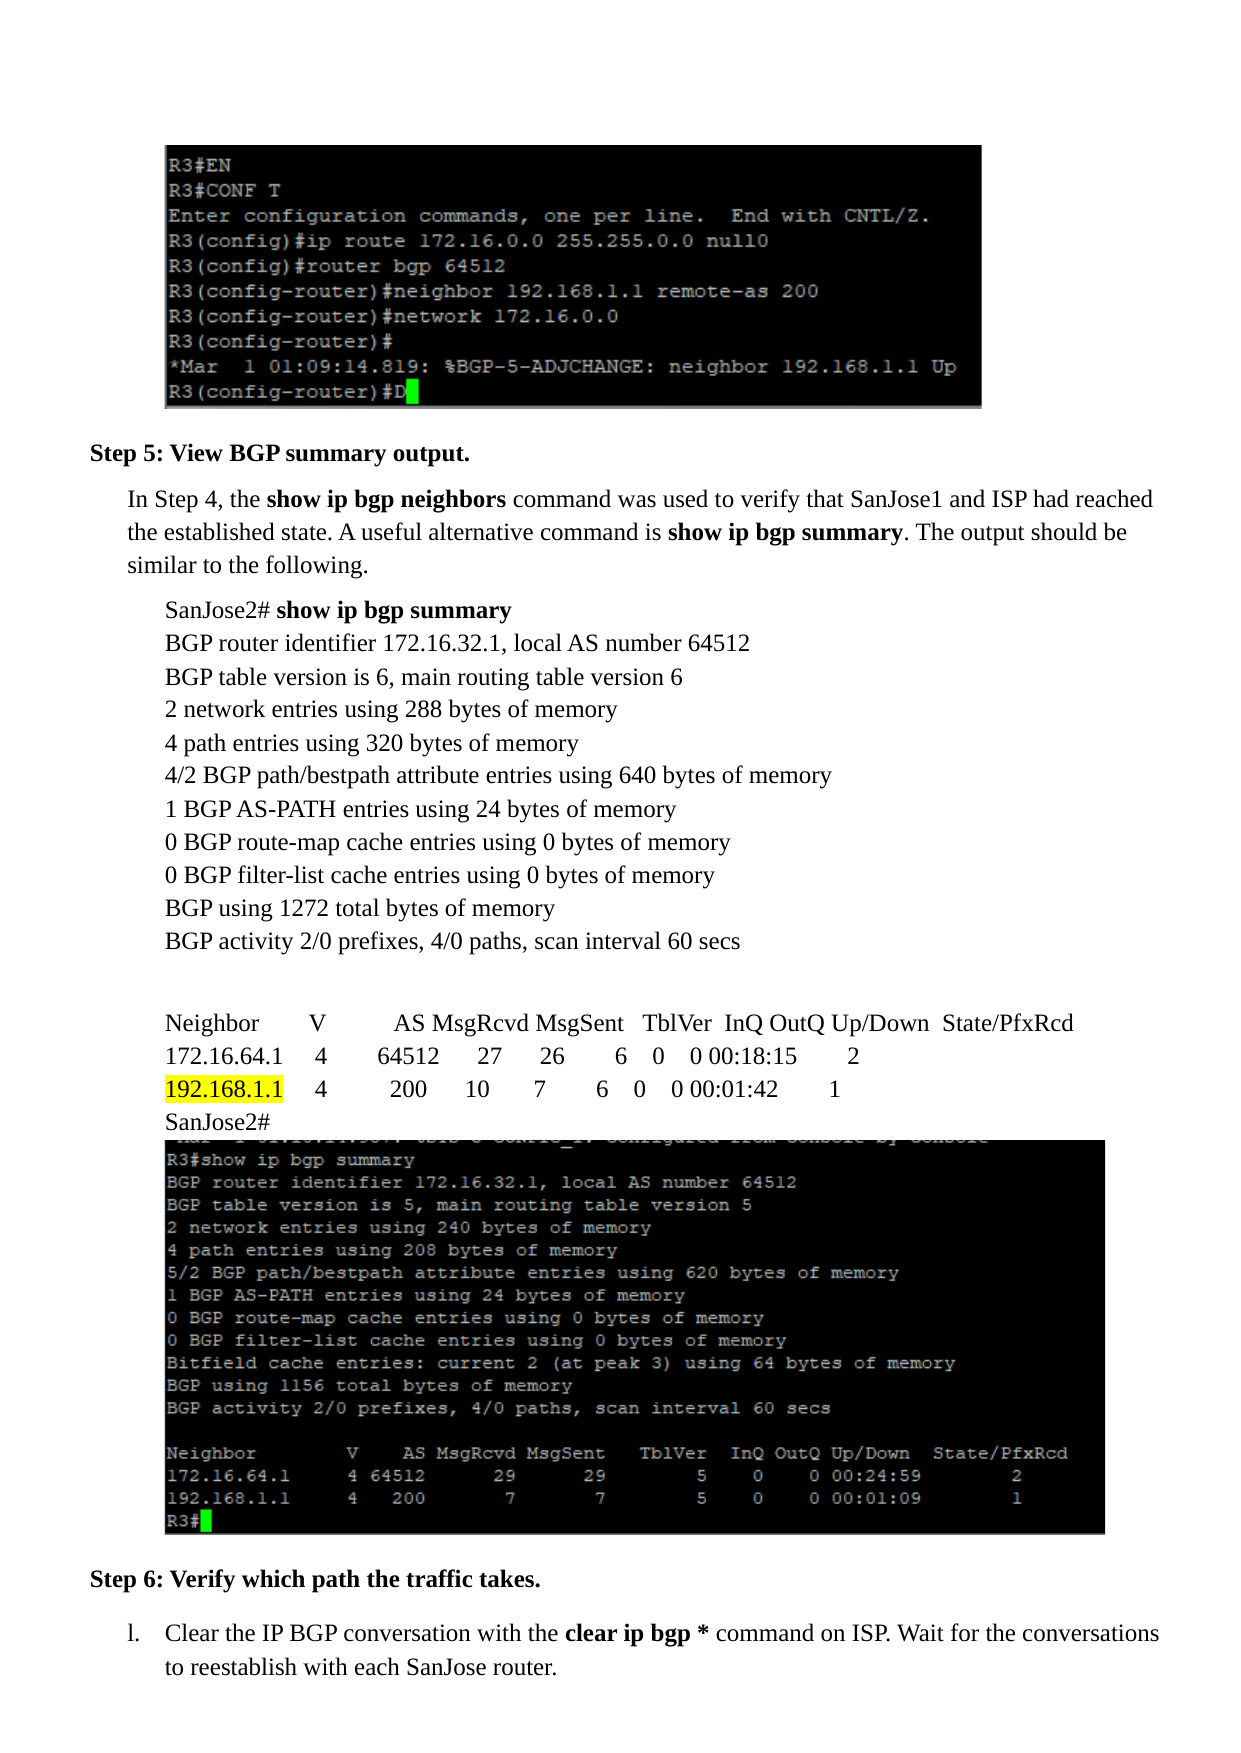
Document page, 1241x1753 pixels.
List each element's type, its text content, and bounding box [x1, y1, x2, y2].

text 4 path entries using 320 bytes of memory [164, 728, 1182, 756]
text 2 network entries using 288 bytes of memory [164, 694, 1182, 723]
text 1 BGP AS-PATH entries using 24 bytes of memory [164, 794, 1182, 822]
text 192.168.1.1 4 200 10 7 6 0 0 00:01:42 1 [164, 1074, 1182, 1103]
list Clear the IP BGP conversation with the clear ip bgp * command on ISP. Wait for the conversations to reestablish with each SanJose router. [127, 1618, 1182, 1680]
picture [164, 1140, 1106, 1535]
text BGP router identifier 172.16.32.1, local AS number 64512 [164, 628, 1182, 657]
text BGP table version is 6, main routing table version 6 [164, 662, 1182, 690]
text Step 6: Verify which path the traffic takes. [89, 1564, 1182, 1593]
text 0 BGP route-map cache entries using 0 bytes of memory [164, 827, 1182, 855]
text Step 5: View BGP summary output. [89, 438, 1182, 467]
text 4/2 BGP path/bestpath attribute entries using 640 bytes of memory [164, 761, 1182, 789]
text BGP using 1272 total bytes of memory [164, 893, 1182, 921]
text SanJose2# show ip bgp summary [164, 596, 1182, 624]
text Neighbor V AS MsgRcvd MsgSent TblVer InQ OutQ Up/Down State/PfxRcd [164, 1008, 1182, 1037]
text SanJose2# [164, 1107, 1182, 1136]
text 0 BGP filter-list cache entries using 0 bytes of memory [164, 860, 1182, 888]
picture [164, 145, 982, 409]
text In Step 4, the show ip bgp neighbors command was used to verify that SanJose1 and ISP had reached the established state. A useful alternative command is show ip bgp summary. The output should be similar to the following. [127, 484, 1182, 579]
text BGP activity 2/0 prefixes, 4/0 paths, scan interval 60 secs [164, 926, 1182, 954]
text 172.16.64.1 4 64512 27 26 6 0 0 00:18:15 2 [164, 1041, 1182, 1070]
